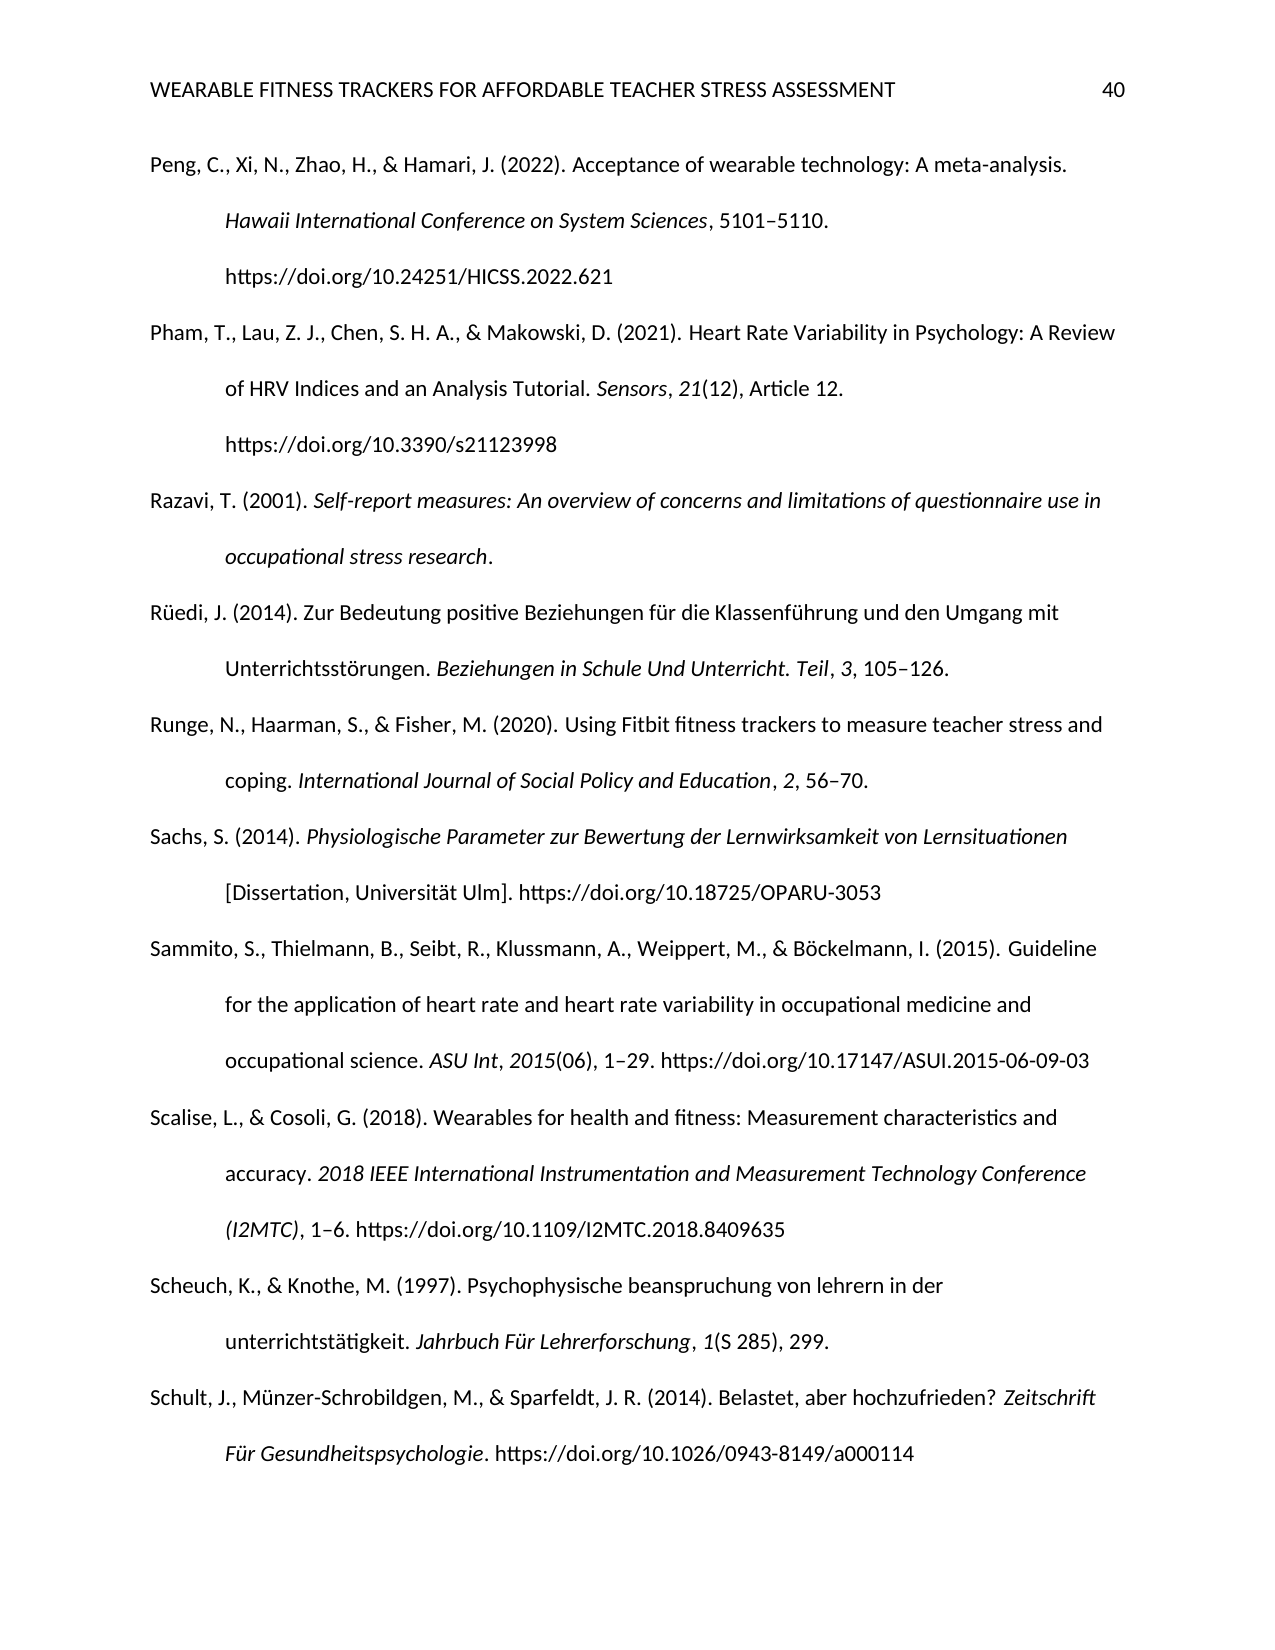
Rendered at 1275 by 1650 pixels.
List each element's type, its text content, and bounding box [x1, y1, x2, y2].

text Razavi, T. (2001). Self-report measures: An overview of concerns and limitations of questionnaire use in occupational stress research. [150, 486, 1125, 570]
text Scheuch, K., & Knothe, M. (1997). Psychophysische beanspruchung von lehrern in der unterrichtstätigkeit. Jahrbuch Für Lehrerforschung, 1(S 285), 299. [150, 1271, 1125, 1355]
text Runge, N., Haarman, S., & Fisher, M. (2020). Using Fitbit fitness trackers to measure teacher stress and coping. International Journal of Social Policy and Education, 2, 56–70. [150, 710, 1125, 794]
text Rüedi, J. (2014). Zur Bedeutung positive Beziehungen für die Klassenführung und den Umgang mit Unterrichtsstörungen. Beziehungen in Schule Und Unterricht. Teil, 3, 105–126. [150, 598, 1125, 682]
text Sammito, S., Thielmann, B., Seibt, R., Klussmann, A., Weippert, M., & Böckelmann, I. (2015). Guideline for the application of heart rate and heart rate variability in occupational medicine and occupational science. ASU Int, 2015(06), 1–29. https://doi.org/10.17147/ASUI.2015-06-09-03 [150, 934, 1125, 1075]
text Schult, J., Münzer-Schrobildgen, M., & Sparfeldt, J. R. (2014). Belastet, aber hochzufrieden? Zeitschrift Für Gesundheitspsychologie. https://doi.org/10.1026/0943-8149/a000114 [150, 1383, 1125, 1467]
text Sachs, S. (2014). Physiologische Parameter zur Bewertung der Lernwirksamkeit von Lernsituationen [Dissertation, Universität Ulm]. https://doi.org/10.18725/OPARU-3053 [150, 822, 1125, 907]
text Pham, T., Lau, Z. J., Chen, S. H. A., & Makowski, D. (2021). Heart Rate Variability in Psychology: A Review of HRV Indices and an Analysis Tutorial. Sensors, 21(12), Article 12. https://doi.org/10.3390/s21123998 [150, 318, 1125, 458]
text Scalise, L., & Cosoli, G. (2018). Wearables for health and fitness: Measurement characteristics and accuracy. 2018 IEEE International Instrumentation and Measurement Technology Conference (I2MTC), 1–6. https://doi.org/10.1109/I2MTC.2018.8409635 [150, 1103, 1125, 1243]
text Peng, C., Xi, N., Zhao, H., & Hamari, J. (2022). Acceptance of wearable technology: A meta-analysis. Hawaii International Conference on System Sciences, 5101–5110. https://doi.org/10.24251/HICSS.2022.621 [150, 150, 1125, 290]
